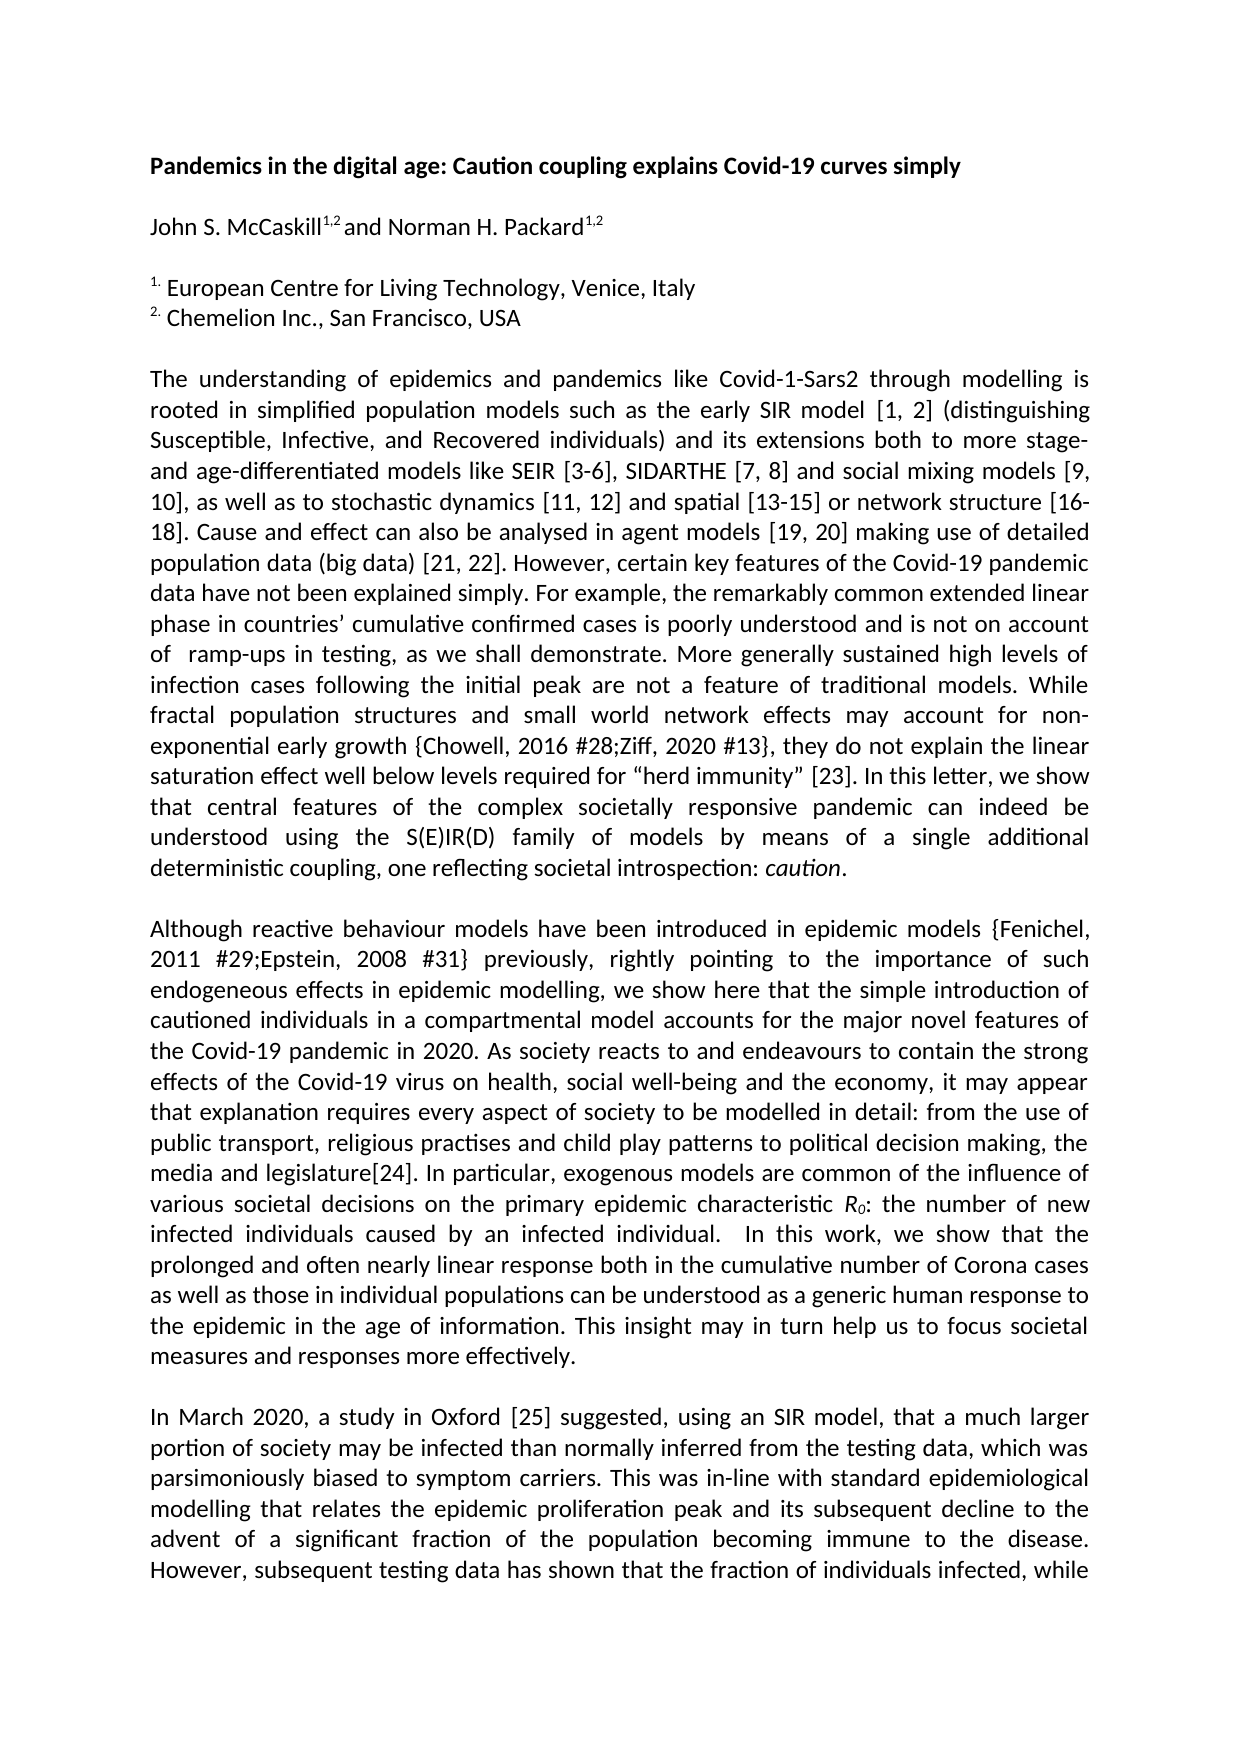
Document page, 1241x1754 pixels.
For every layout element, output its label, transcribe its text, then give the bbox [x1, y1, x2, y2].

text 2. Chemelion Inc., San Francisco, USA [150, 303, 1090, 333]
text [150, 1401, 1090, 1584]
text 1. European Centre for Living Technology, Venice, Italy [150, 272, 1090, 303]
text John S. McCaskill1,2 and Norman H. Packard1,2 [150, 211, 1090, 242]
text Pandemics in the digital age: Caution coupling explains Covid-19 curves simply [150, 150, 1090, 181]
text Although reactive behaviour models have been introduced in epidemic models {Fenichel, 2011 #29;Epstein, 2008 #31} previously, rightly pointing to the importance of such endogeneous effects in epidemic modelling, we show here that the simple introduction of cautioned individuals in a compartmental model accounts for the major novel features of the Covid-19 pandemic in 2020. As society reacts to and endeavours to contain the strong effects of the Covid-19 virus on health, social well-being and the economy, it may appear that explanation requires every aspect of society to be modelled in detail: from the use of public transport, religious practises and child play patterns to political decision making, the media and legislature[24]. In particular, exogenous models are common of the influence of various societal decisions on the primary epidemic characteristic R0: the number of new infected individuals caused by an infected individual. In this work, we show that the prolonged and often nearly linear response both in the cumulative number of Corona cases as well as those in individual populations can be understood as a generic human response to the epidemic in the age of information. This insight may in turn help us to focus societal measures and responses more effectively. [150, 913, 1090, 1371]
text The understanding of epidemics and pandemics like Covid-1-Sars2 through modelling is rooted in simplified population models such as the early SIR model [1, 2] (distinguishing Susceptible, Infective, and Recovered individuals) and its extensions both to more stage- and age-differentiated models like SEIR [3-6], SIDARTHE [7, 8] and social mixing models [9, 10], as well as to stochastic dynamics [11, 12] and spatial [13-15] or network structure [16-18]. Cause and effect can also be analysed in agent models [19, 20] making use of detailed population data (big data) [21, 22]. However, certain key features of the Covid-19 pandemic data have not been explained simply. For example, the remarkably common extended linear phase in countries’ cumulative confirmed cases is poorly understood and is not on account of ramp-ups in testing, as we shall demonstrate. More generally sustained high levels of infection cases following the initial peak are not a feature of traditional models. While fractal population structures and small world network effects may account for non-exponential early growth {Chowell, 2016 #28;Ziff, 2020 #13}, they do not explain the linear saturation effect well below levels required for “herd immunity” [23]. In this letter, we show that central features of the complex societally responsive pandemic can indeed be understood using the S(E)IR(D) family of models by means of a single additional deterministic coupling, one reflecting societal introspection: caution. [150, 364, 1090, 882]
